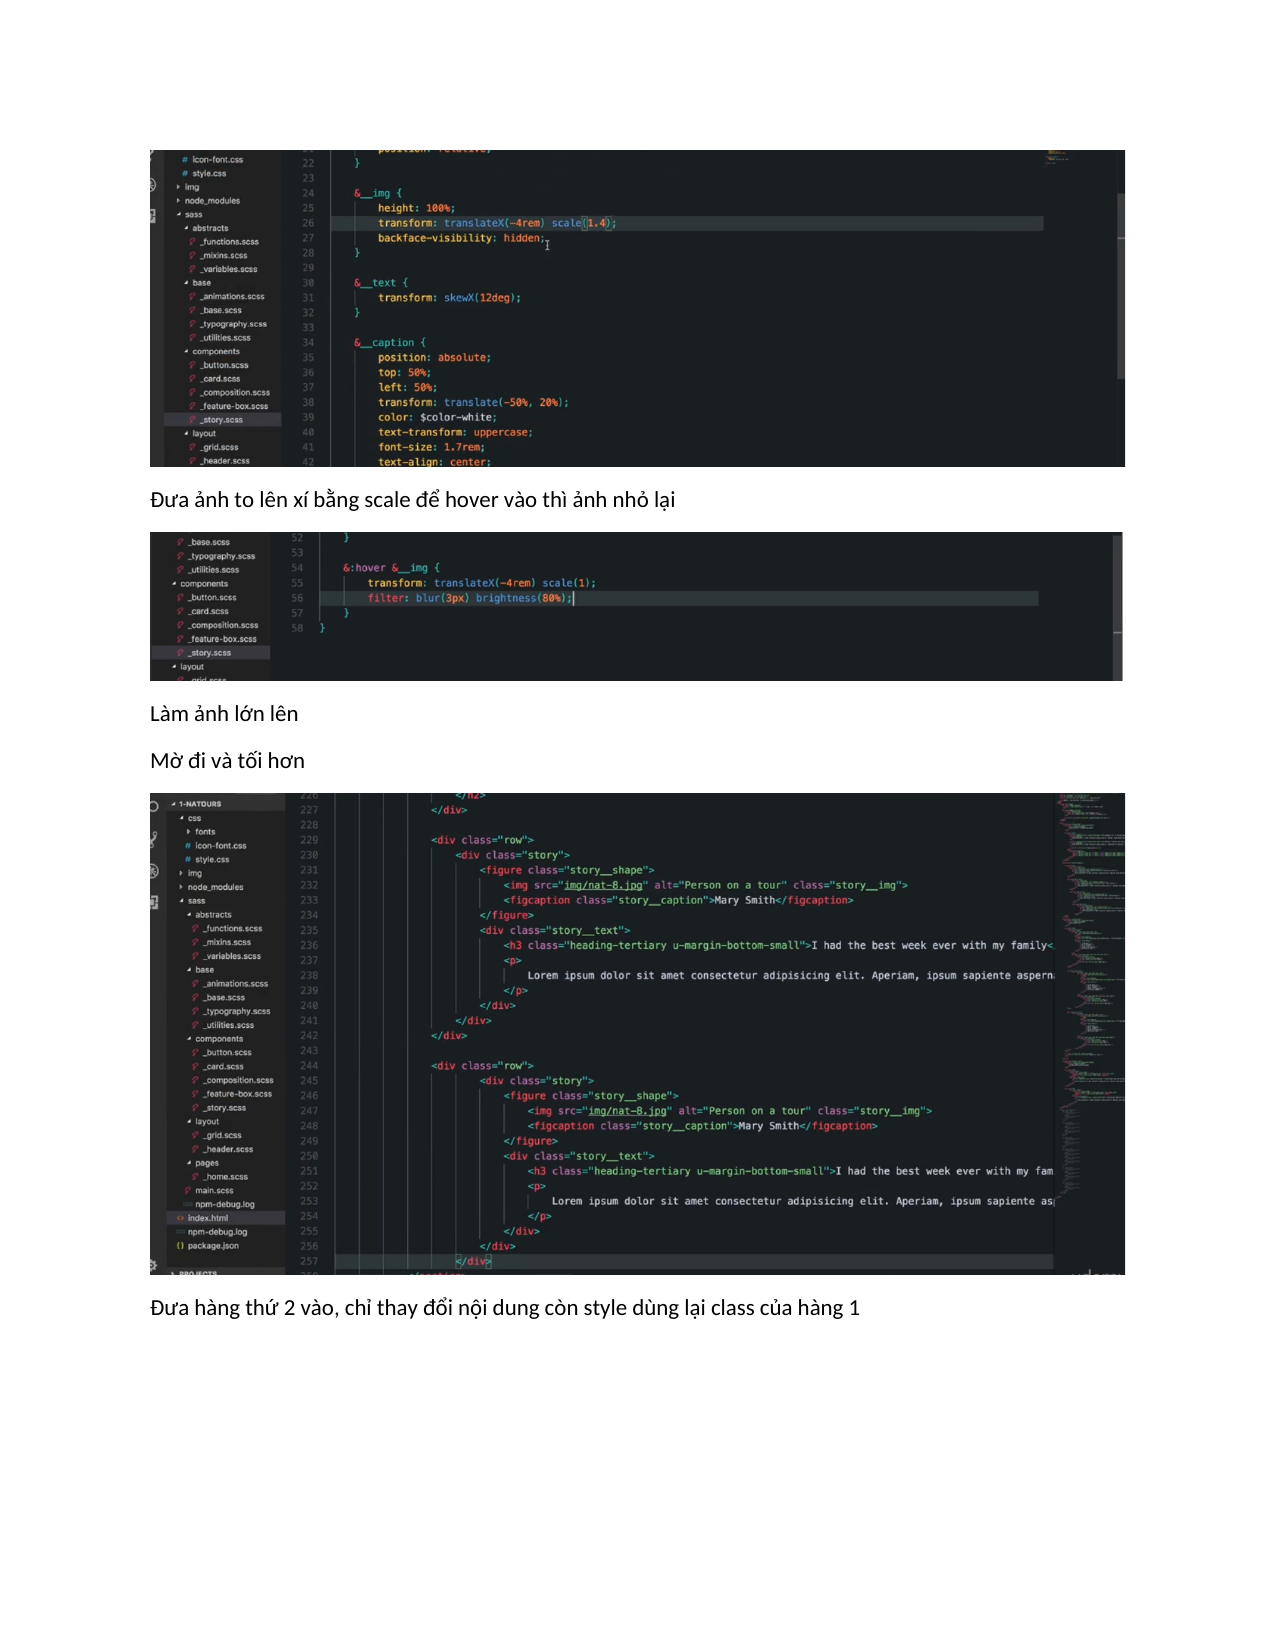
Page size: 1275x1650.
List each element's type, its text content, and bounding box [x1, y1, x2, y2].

text Đưa ảnh to lên xí bằng scale để hover vào thì ảnh nhỏ lại [150, 486, 1125, 514]
picture [150, 793, 1125, 1275]
picture [150, 150, 1125, 467]
text Đưa hàng thứ 2 vào, chỉ thay đổi nội dung còn style dùng lại class của hàng 1 [150, 1293, 1125, 1321]
picture [150, 532, 1125, 681]
text Mờ đi và tối hơn [150, 746, 1125, 774]
text Làm ảnh lớn lên [150, 699, 1125, 727]
